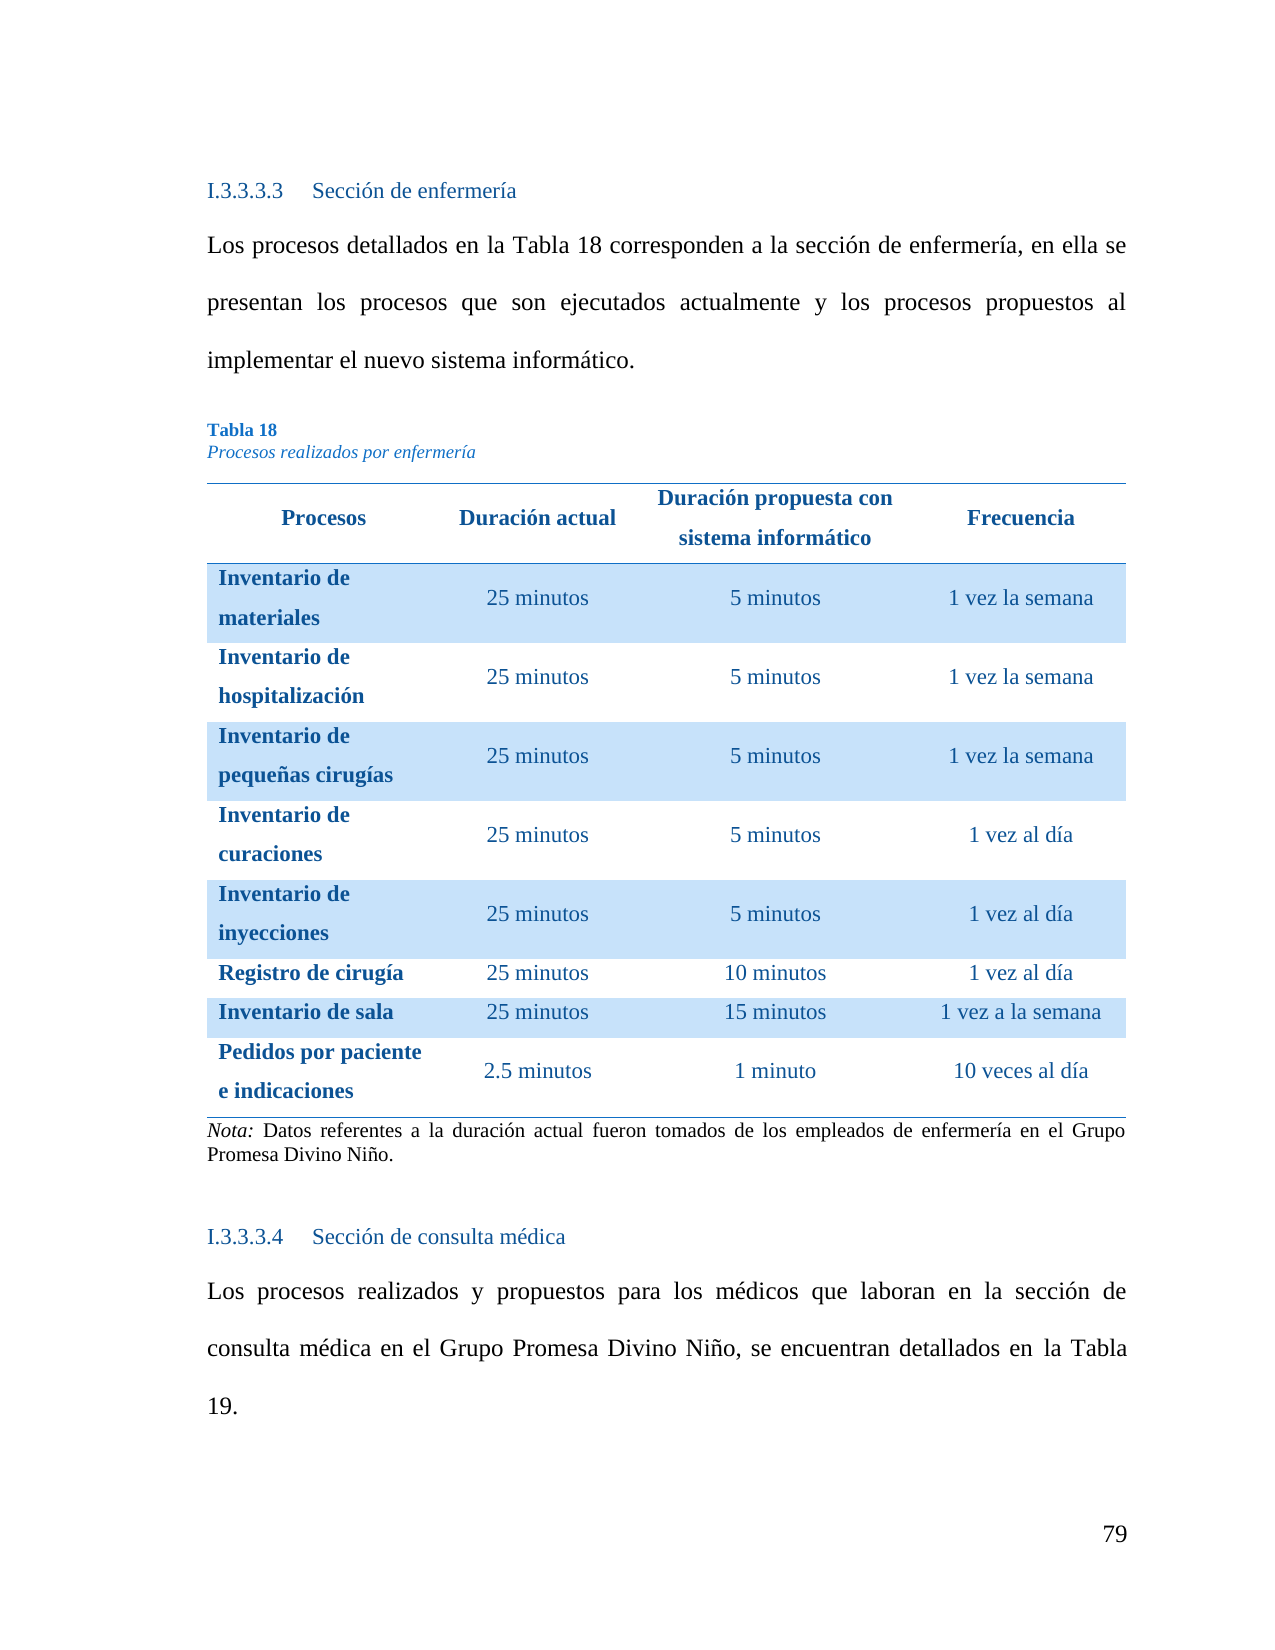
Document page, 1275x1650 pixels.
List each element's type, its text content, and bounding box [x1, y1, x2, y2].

table_cell 15 minutos [635, 998, 915, 1038]
text Los procesos realizados y propuestos para los médicos que laboran en la sección de consulta médica en el Grupo Promesa Divino Niño, se encuentran detallados en la Tabla 19. [207, 1276, 1127, 1420]
table_cell 10 veces al día [915, 1038, 1126, 1117]
table_cell Inventario de pequeñas cirugías [207, 722, 440, 801]
table_cell 25 minutos [440, 801, 635, 880]
table_cell 25 minutos [440, 722, 635, 801]
table_cell 5 minutos [635, 722, 915, 801]
text Los procesos detallados en la Tabla 18 corresponden a la sección de enfermería, en ella se presentan los procesos que son ejecutados actualmente y los procesos propuestos al implementar el nuevo sistema informático. [207, 230, 1127, 374]
table_cell 1 vez la semana [915, 643, 1126, 722]
table_cell Inventario de materiales [207, 564, 440, 643]
subtitle Sección de consulta médica [207, 1223, 1127, 1250]
table_cell 5 minutos [635, 880, 915, 959]
table_cell Inventario de sala [207, 998, 440, 1038]
table_cell 1 vez a la semana [915, 998, 1126, 1038]
table_cell 1 vez al día [915, 801, 1126, 880]
table_cell Pedidos por paciente e indicaciones [207, 1038, 440, 1117]
table_header Procesos [207, 484, 440, 563]
table_cell 2.5 minutos [440, 1038, 635, 1117]
table_cell 1 vez la semana [915, 564, 1126, 643]
table_cell 25 minutos [440, 959, 635, 998]
table_cell 1 minuto [635, 1038, 915, 1117]
subtitle Sección de enfermería [207, 177, 1127, 203]
table_cell 25 minutos [440, 998, 635, 1038]
table_cell Inventario de curaciones [207, 801, 440, 880]
table_cell 1 vez la semana [915, 722, 1126, 801]
table_cell 10 minutos [635, 959, 915, 998]
table_cell 25 minutos [440, 643, 635, 722]
table_cell Inventario de hospitalización [207, 643, 440, 722]
table_cell Inventario de inyecciones [207, 880, 440, 959]
table_cell 5 minutos [635, 564, 915, 643]
table_header Frecuencia [915, 484, 1126, 563]
table_cell 25 minutos [440, 564, 635, 643]
table_cell 25 minutos [440, 880, 635, 959]
table_header Duración propuesta con sistema informático [635, 484, 915, 563]
table_cell 1 vez al día [915, 959, 1126, 998]
table_header Duración actual [440, 484, 635, 563]
table_cell 1 vez al día [915, 880, 1126, 959]
table_cell Registro de cirugía [207, 959, 440, 998]
text Nota: Datos referentes a la duración actual fueron tomados de los empleados de enfermería en el Grupo Promesa Divino Niño. [207, 1118, 1127, 1166]
table_cell 5 minutos [635, 643, 915, 722]
text Tabla 18 Procesos realizados por enfermería [207, 419, 1127, 462]
table_cell 5 minutos [635, 801, 915, 880]
